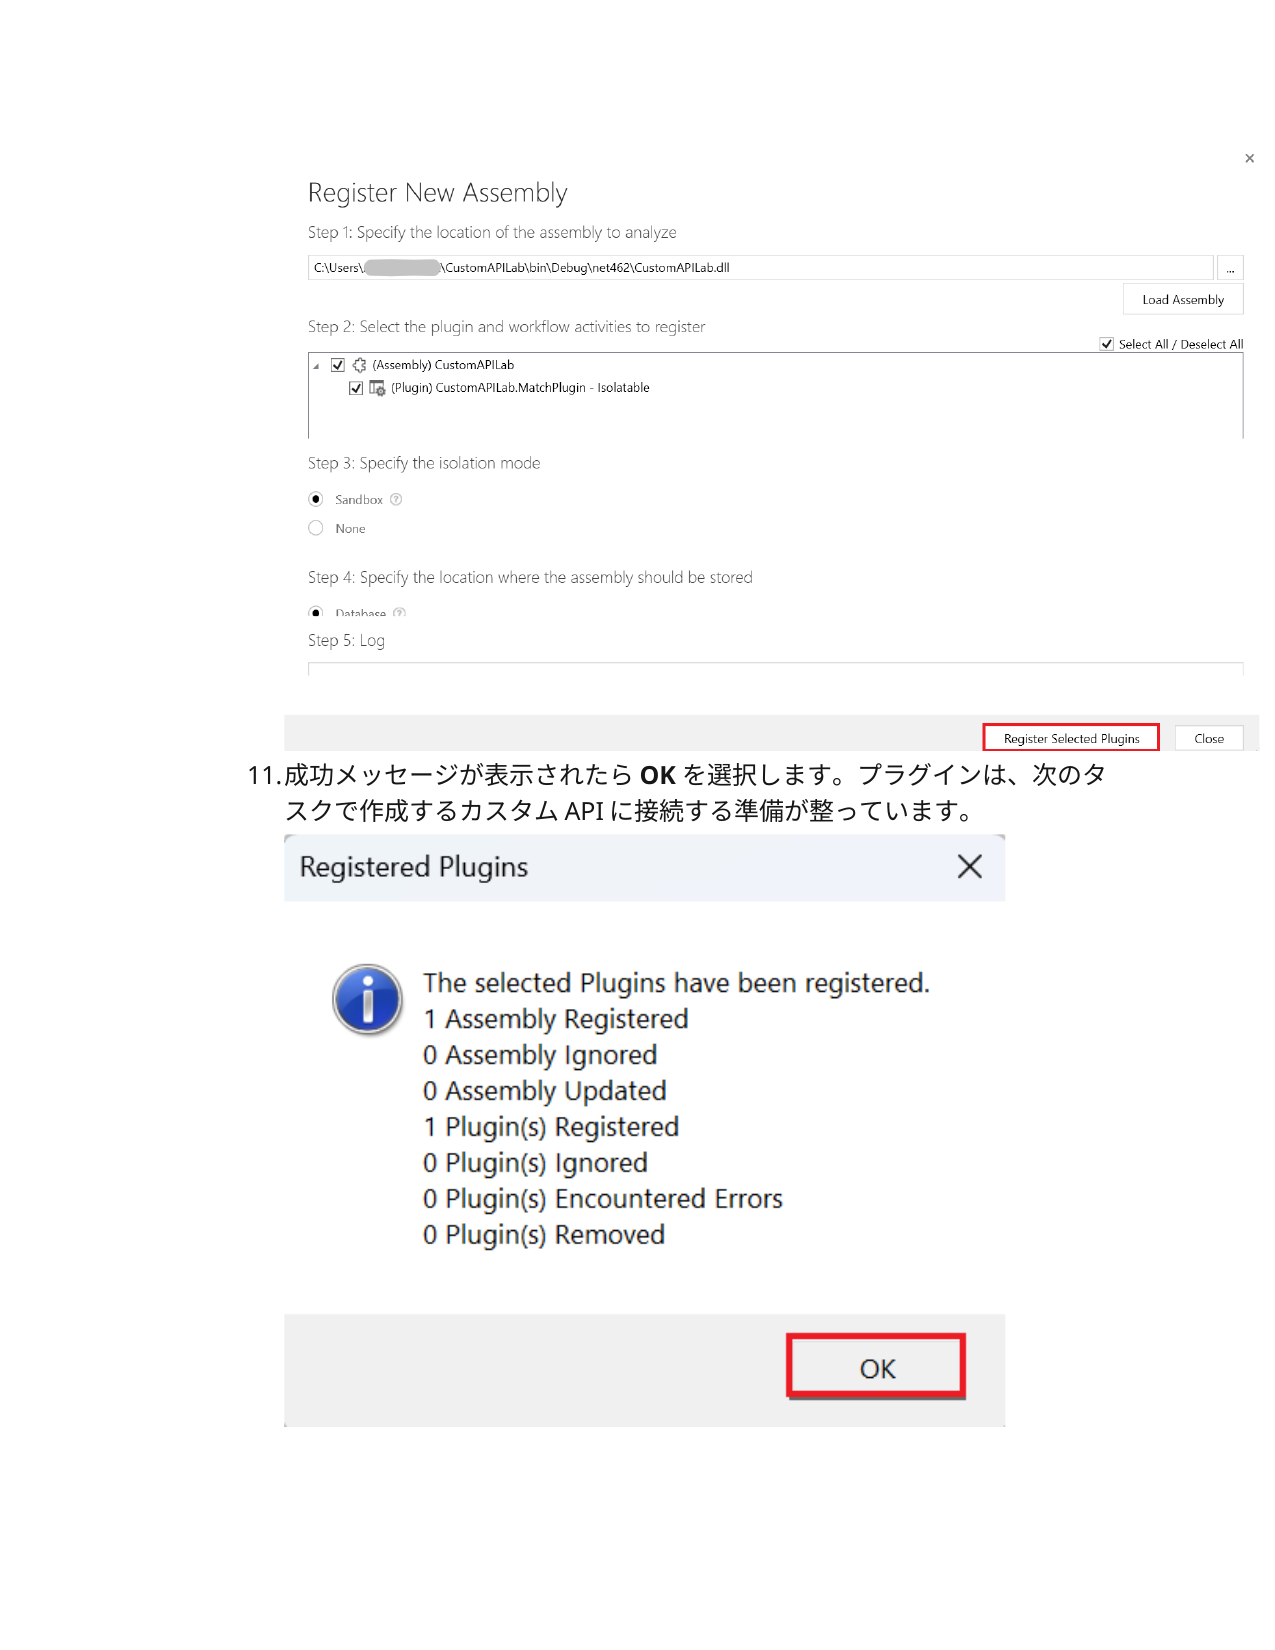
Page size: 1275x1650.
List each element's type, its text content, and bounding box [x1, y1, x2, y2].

picture [284, 833, 1007, 1427]
list 成功メッセージが表示されたらOK を選択します。プラグインは、次のタスクで作成するカスタムAPIに接続する準備が整っています。 [247, 756, 1125, 828]
picture [284, 150, 1260, 751]
